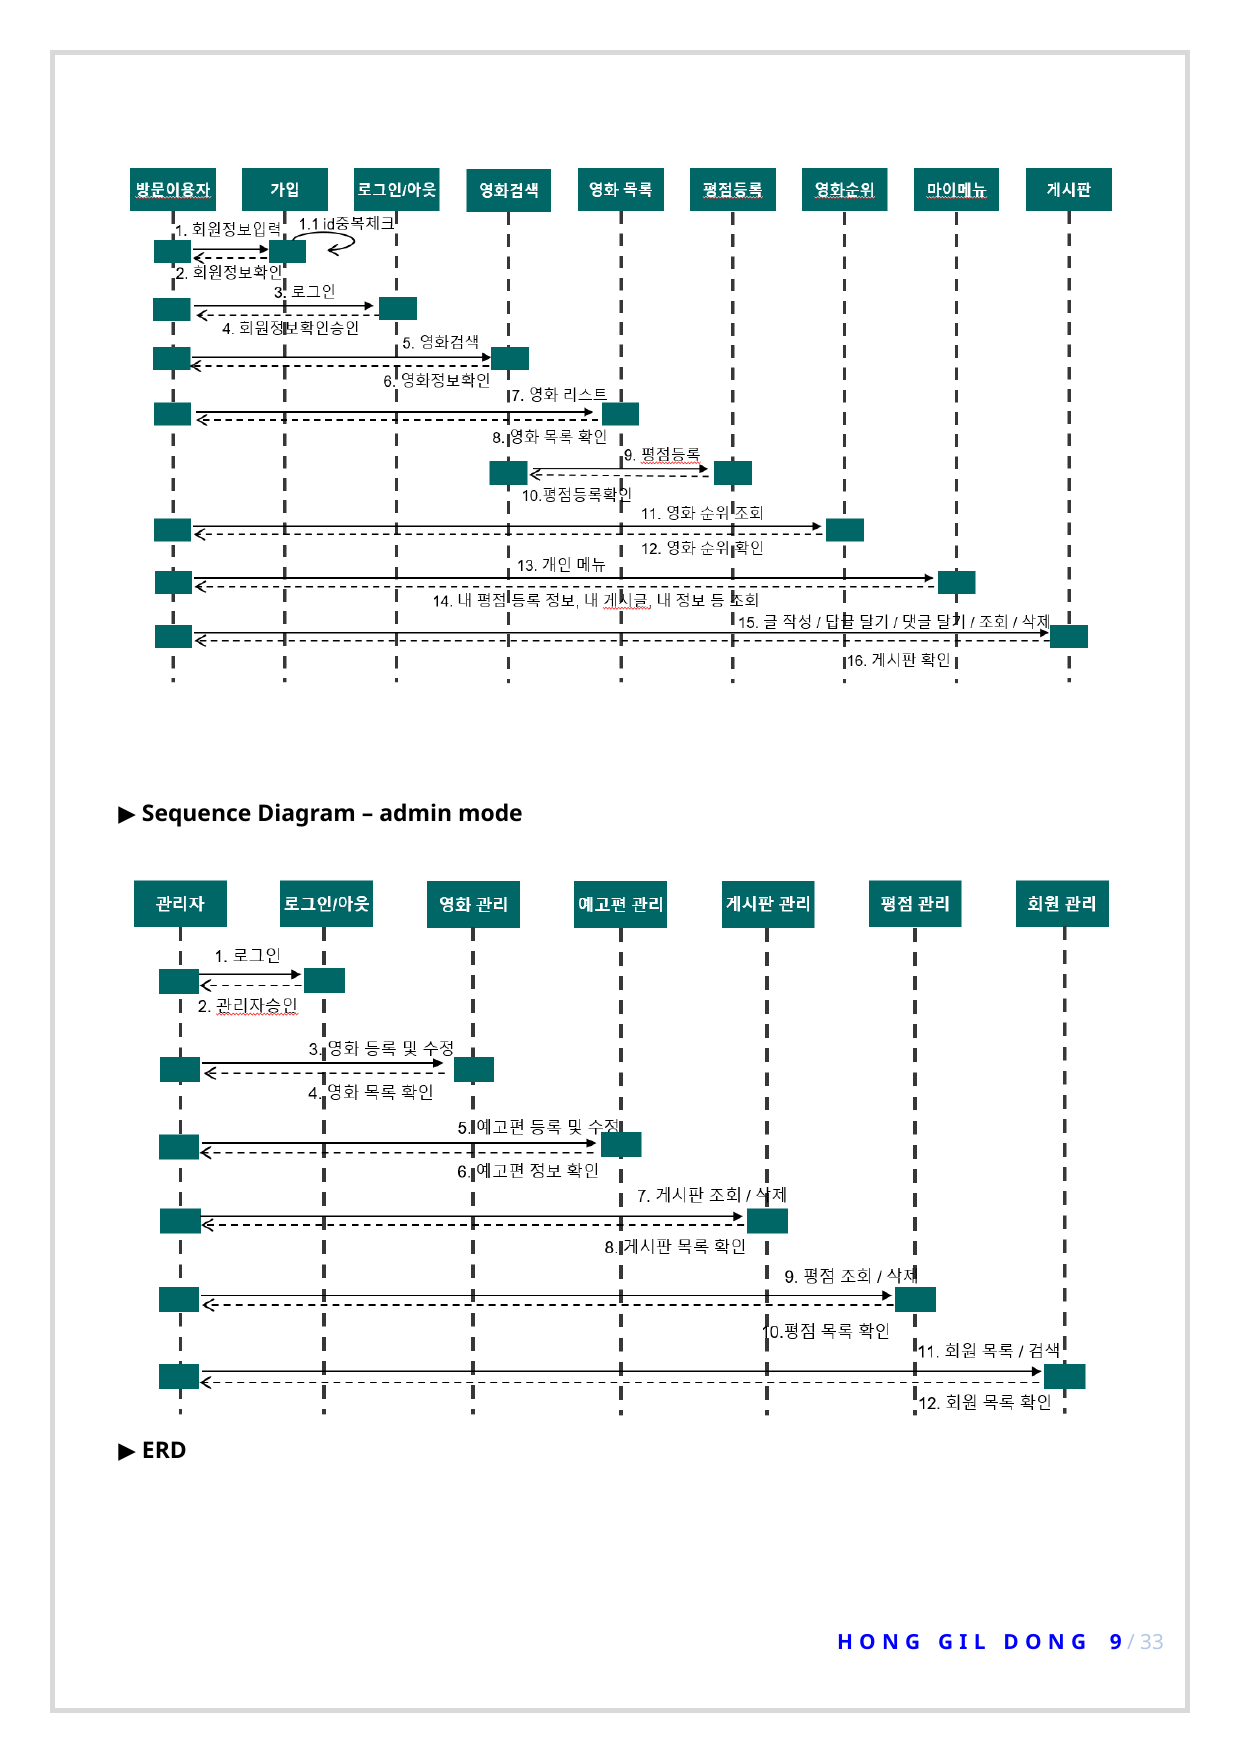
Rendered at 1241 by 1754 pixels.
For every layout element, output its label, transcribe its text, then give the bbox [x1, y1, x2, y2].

text ▶ ERD [118, 1431, 1122, 1469]
text ▶ Sequence Diagram – admin mode [118, 794, 1122, 831]
picture [118, 156, 1121, 684]
picture [118, 868, 1122, 1426]
